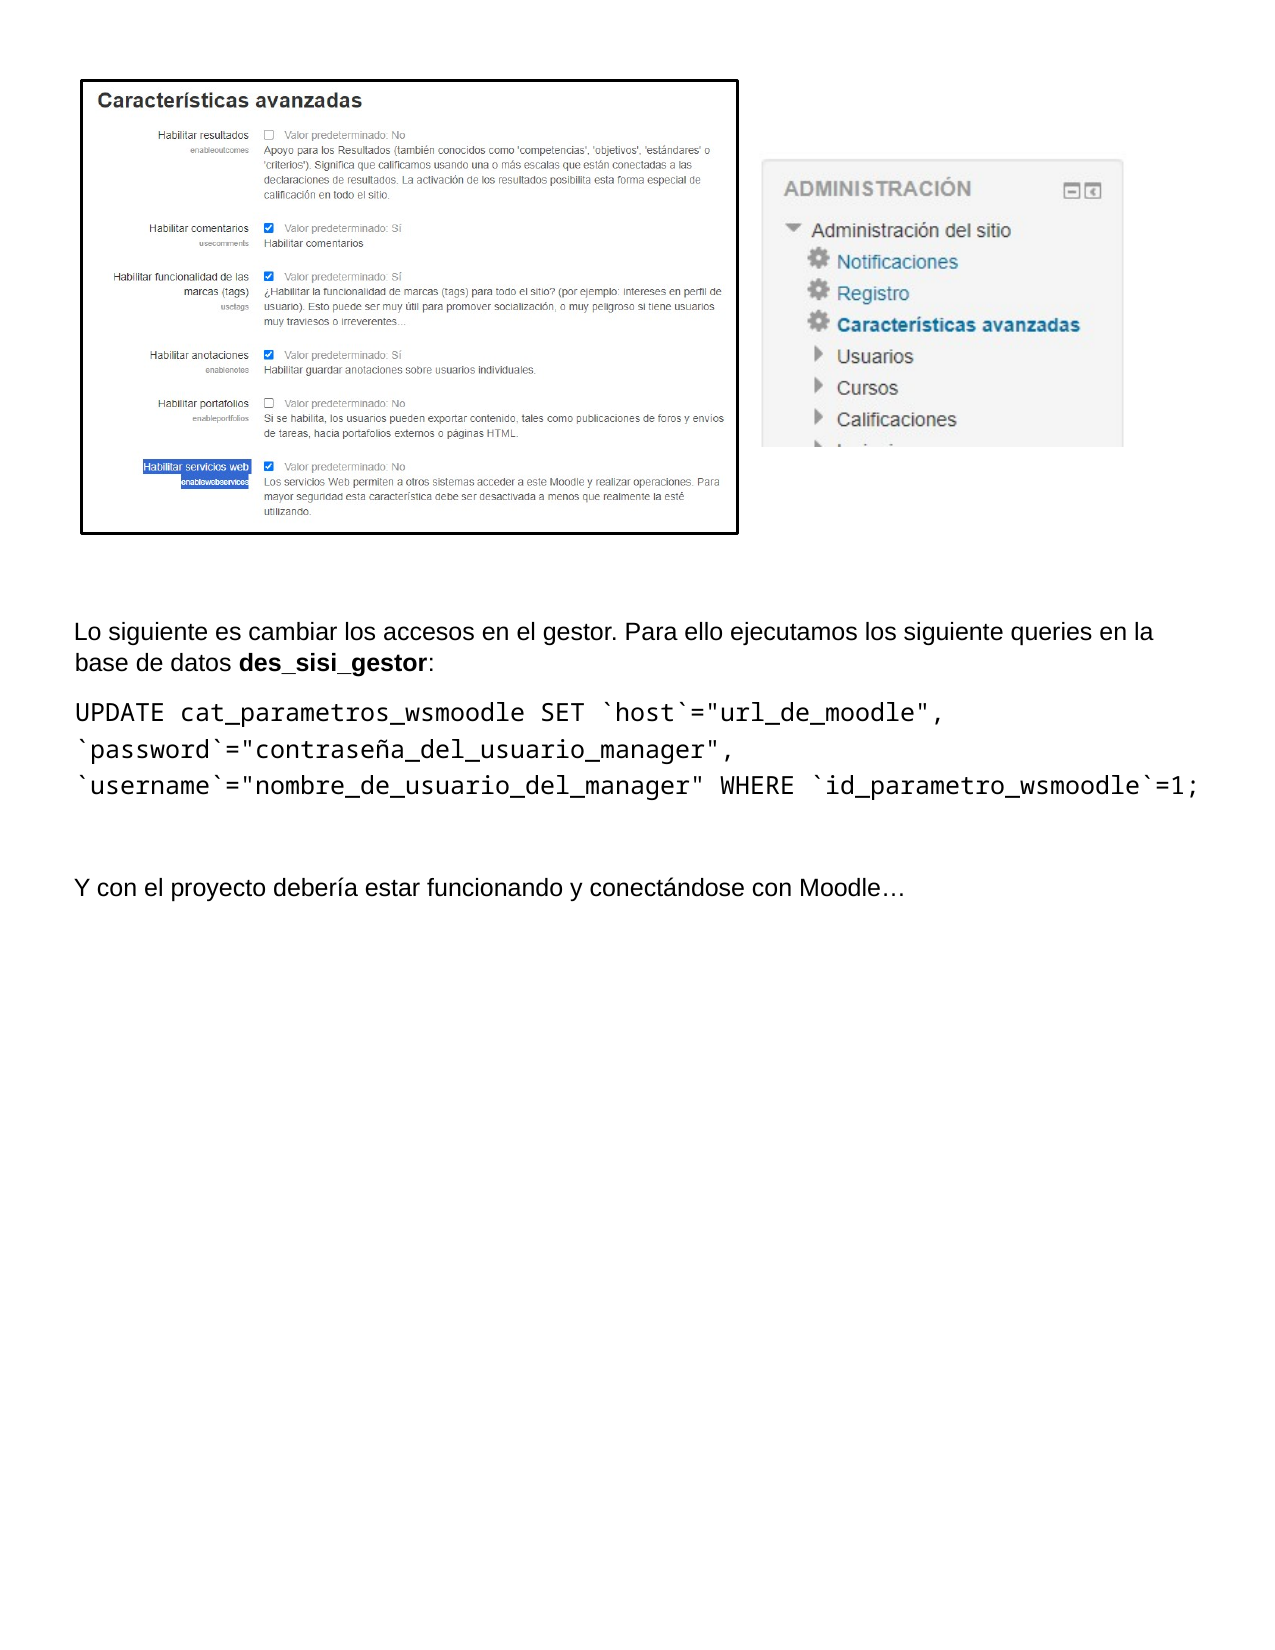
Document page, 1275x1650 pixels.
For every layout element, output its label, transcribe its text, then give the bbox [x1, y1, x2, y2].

text Lo siguiente es cambiar los accesos en el gestor. Para ello ejecutamos los siguiente queries en la base de datos des_sisi_gestor: [73, 616, 1201, 677]
text `password`="contraseña_del_usuario_manager", [75, 731, 1207, 765]
picture [83, 82, 736, 532]
picture [759, 151, 1132, 447]
text `username`="nombre_de_usuario_del_manager" WHERE `id_parametro_wsmoodle`=1; [75, 768, 1207, 802]
text UPDATE cat_parametros_wsmoodle SET `host`="url_de_moodle", [75, 695, 1207, 729]
text Y con el proyecto debería estar funcionando y conectándose con Moodle… [73, 873, 1201, 902]
